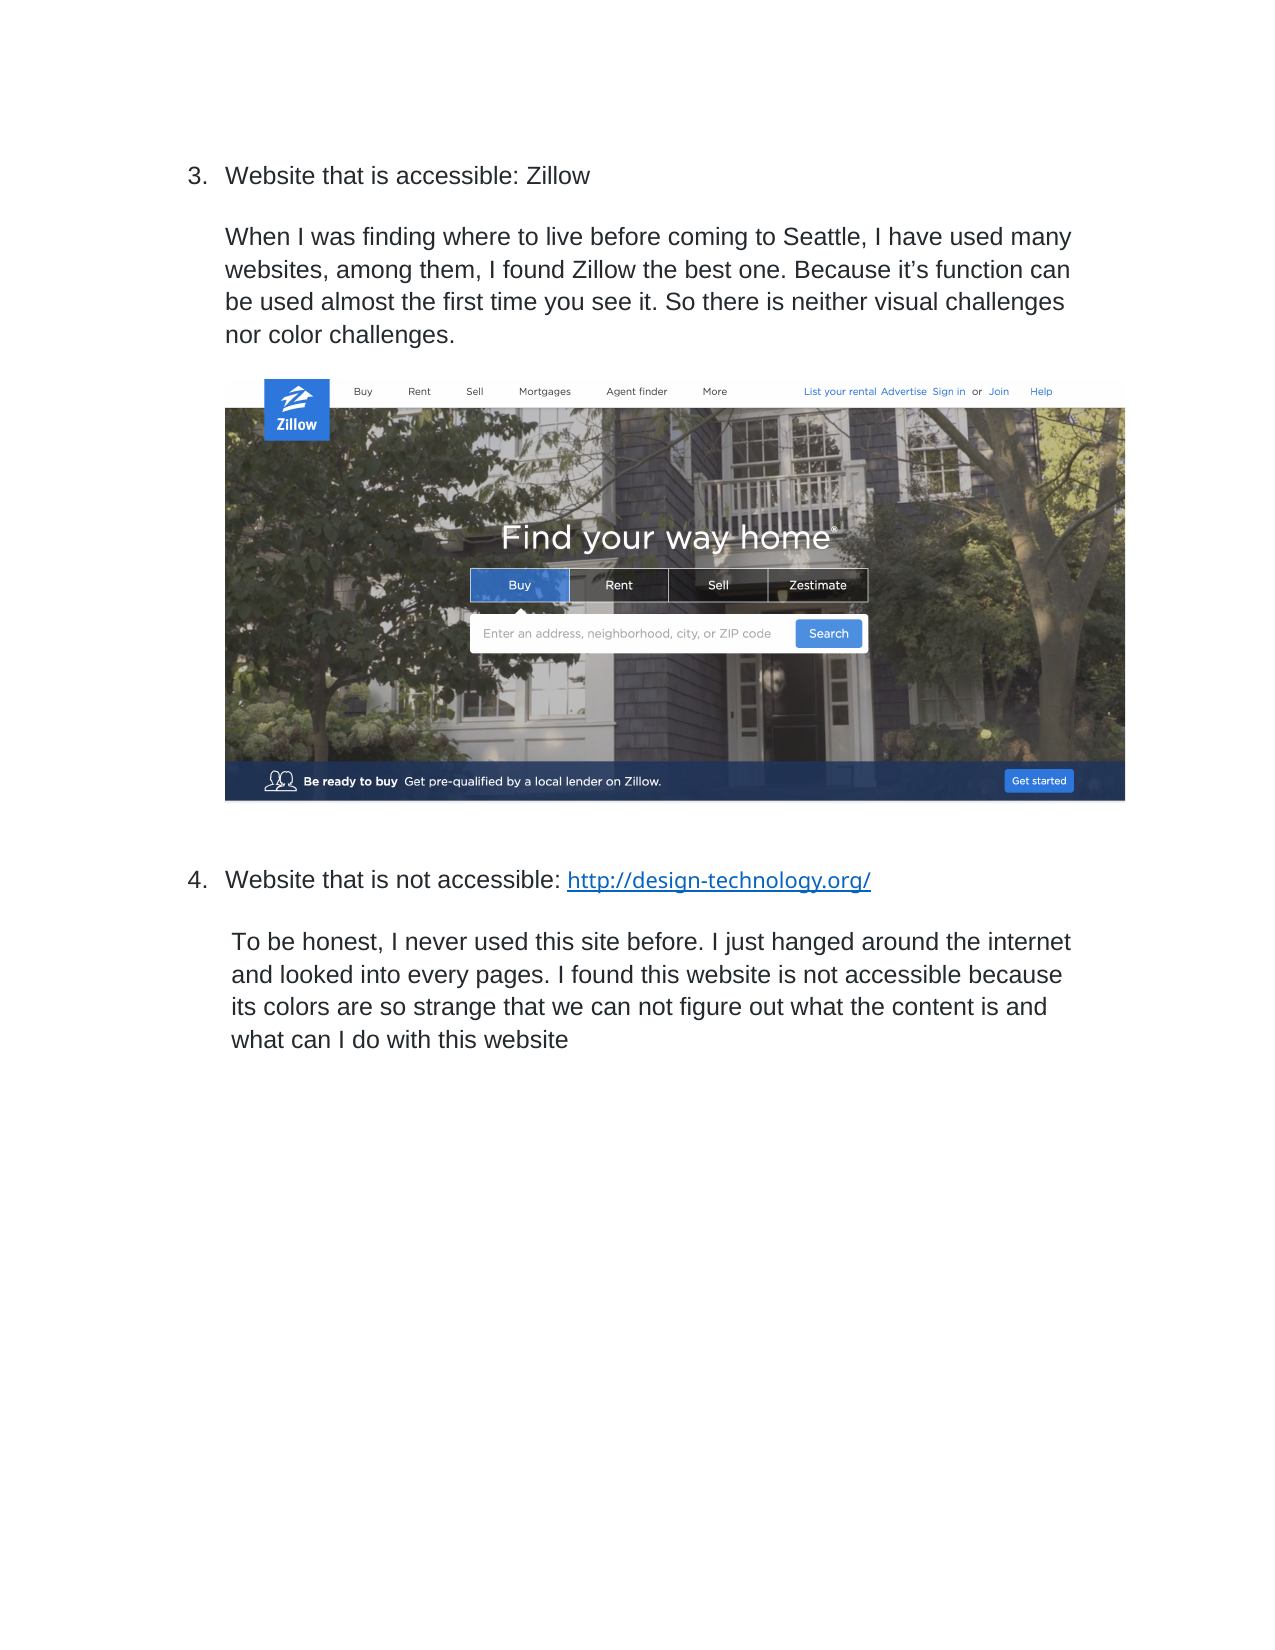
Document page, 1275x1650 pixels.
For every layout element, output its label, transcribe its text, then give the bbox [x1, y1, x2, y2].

list When I was finding where to live before coming to Seattle, I have used many websites, among them, I found Zillow the best one. Because it’s function can be used almost the first time you see it. So there is neither visual challenges nor color challenges. [225, 220, 1087, 350]
list To be honest, I never used this site before. I just hanged around the internet and looked into every pages. I found this website is not accessible because its colors are so strange that we can not figure out what the content is and what can I do with this website [231, 925, 1087, 1055]
list Website that is not accessible: http://design-technology.org/ [187, 864, 1087, 896]
picture [225, 379, 1125, 803]
list Website that is accessible: Zillow [187, 159, 1087, 191]
